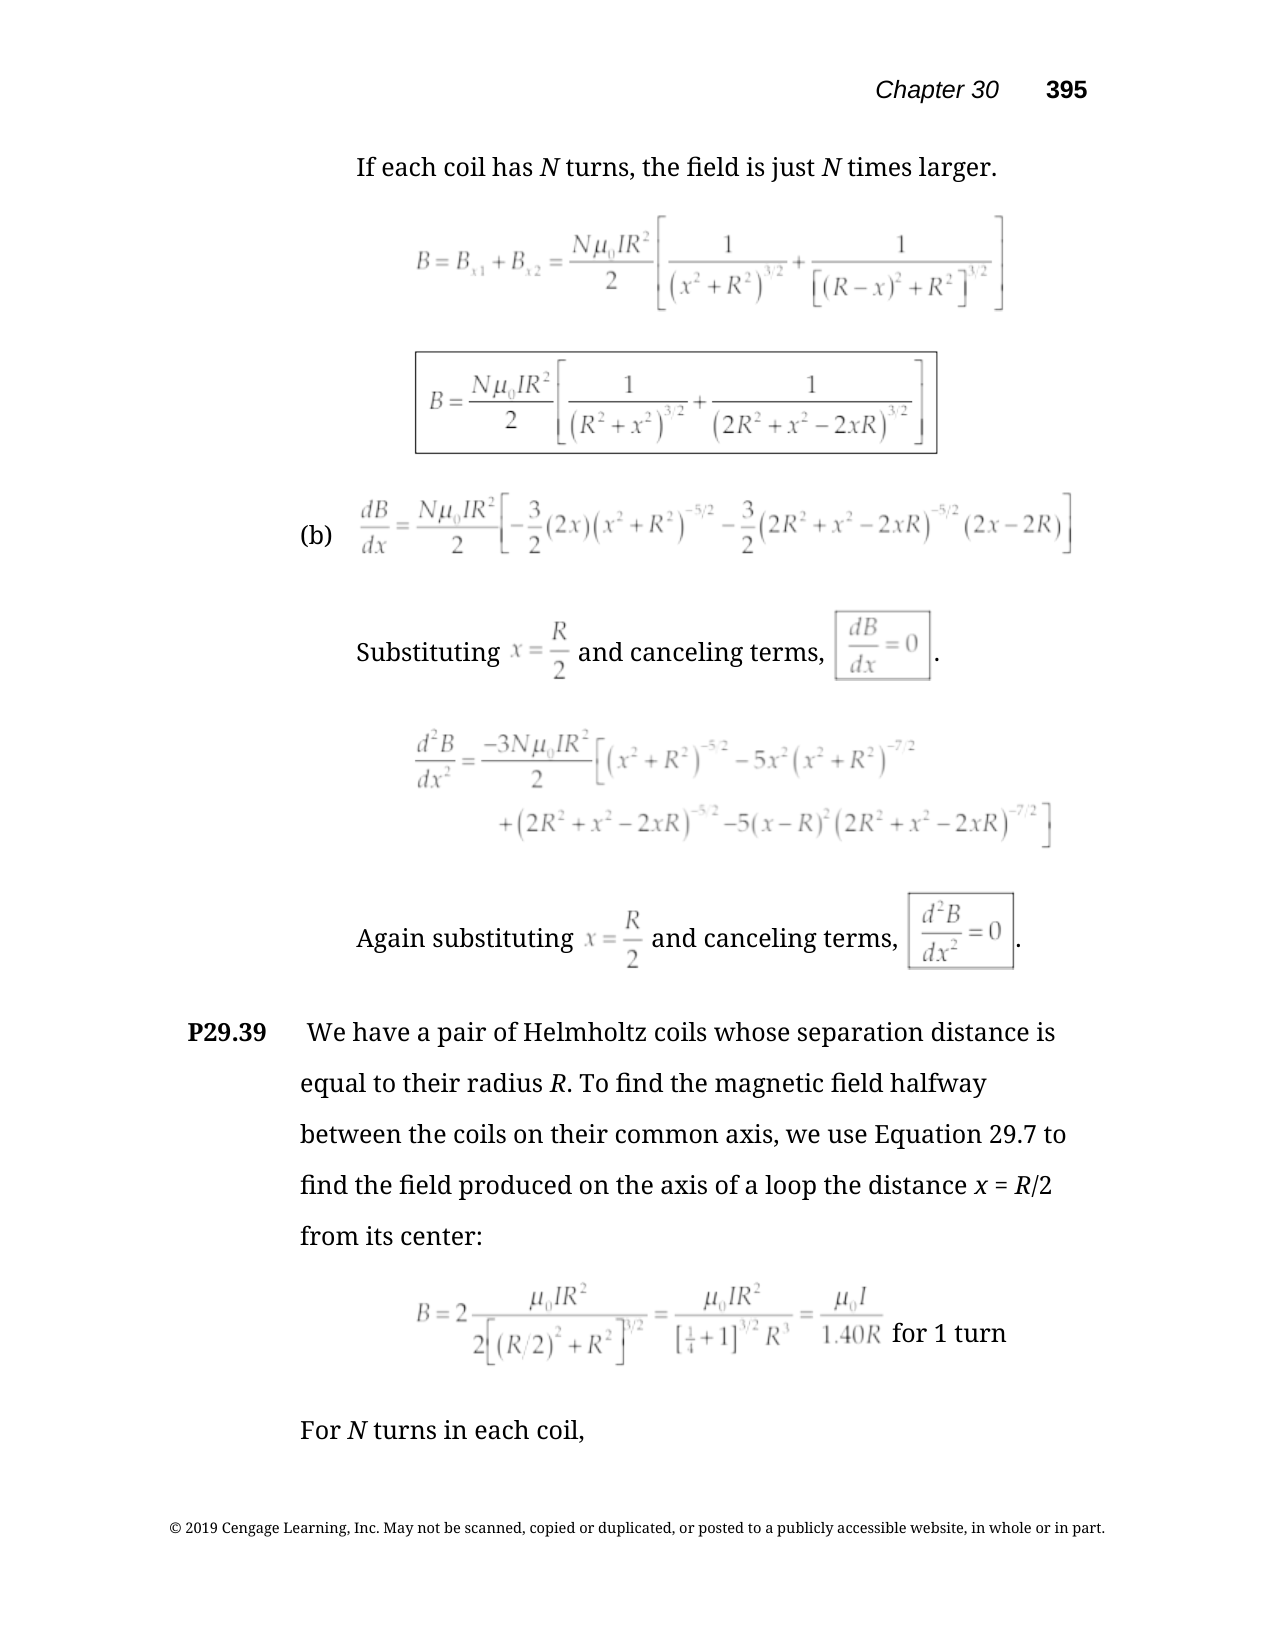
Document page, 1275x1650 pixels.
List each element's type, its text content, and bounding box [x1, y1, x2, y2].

text P29.39 We have a pair of Helmholtz coils whose separation distance is equal to their radius R. To find the magnetic field halfway between the coils on their common axis, we use Equation 29.7 to find the field produced on the axis of a loop the distance x = R/2 from its center: [187, 1014, 1087, 1253]
text If each coil has N turns, the field is just N times larger. [187, 150, 1087, 184]
text Substituting and canceling terms, . [187, 605, 1087, 698]
text For N turns in each coil, [187, 1413, 1087, 1447]
text Again substituting and canceling terms, . [187, 888, 1087, 987]
text for 1 turn [187, 1278, 1087, 1387]
text (b) [187, 491, 1087, 578]
